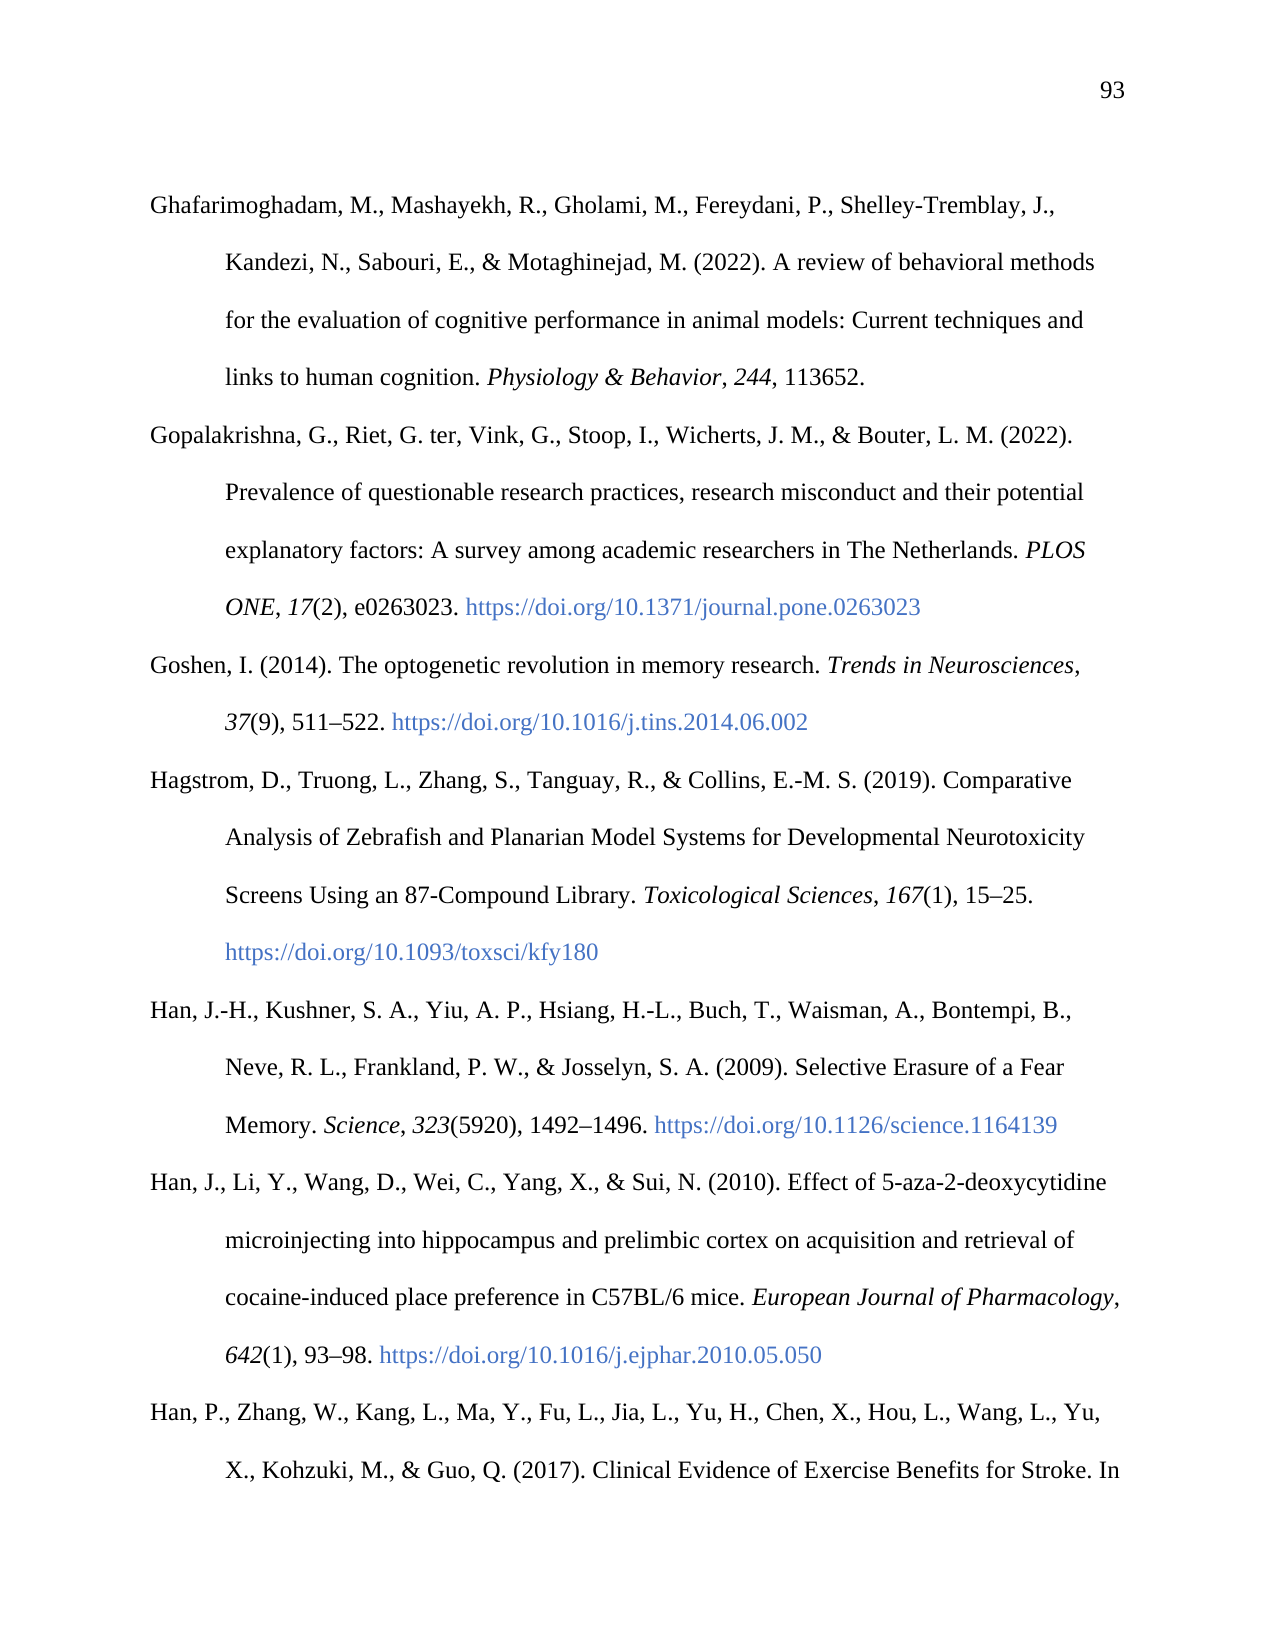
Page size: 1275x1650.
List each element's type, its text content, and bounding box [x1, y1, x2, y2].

text Goshen, I. (2014). The optogenetic revolution in memory research. Trends in Neurosciences, 37(9), 511–522. https://doi.org/10.1016/j.tins.2014.06.002 [150, 650, 1125, 736]
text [150, 1397, 1125, 1484]
text Gopalakrishna, G., Riet, G. ter, Vink, G., Stoop, I., Wicherts, J. M., & Bouter, L. M. (2022). Prevalence of questionable research practices, research misconduct and their potential explanatory factors: A survey among academic researchers in The Netherlands. PLOS ONE, 17(2), e0263023. https://doi.org/10.1371/journal.pone.0263023 [150, 420, 1125, 621]
text Han, J., Li, Y., Wang, D., Wei, C., Yang, X., & Sui, N. (2010). Effect of 5-aza-2-deoxycytidine microinjecting into hippocampus and prelimbic cortex on acquisition and retrieval of cocaine-induced place preference in C57BL/6 mice. European Journal of Pharmacology, 642(1), 93–98. https://doi.org/10.1016/j.ejphar.2010.05.050 [150, 1167, 1125, 1369]
text Ghafarimoghadam, M., Mashayekh, R., Gholami, M., Fereydani, P., Shelley-Tremblay, J., Kandezi, N., Sabouri, E., & Motaghinejad, M. (2022). A review of behavioral methods for the evaluation of cognitive performance in animal models: Current techniques and links to human cognition. Physiology & Behavior, 244, 113652. [150, 190, 1125, 391]
text Hagstrom, D., Truong, L., Zhang, S., Tanguay, R., & Collins, E.-M. S. (2019). Comparative Analysis of Zebrafish and Planarian Model Systems for Developmental Neurotoxicity Screens Using an 87-Compound Library. Toxicological Sciences, 167(1), 15–25. https://doi.org/10.1093/toxsci/kfy180 [150, 765, 1125, 966]
text Han, J.-H., Kushner, S. A., Yiu, A. P., Hsiang, H.-L., Buch, T., Waisman, A., Bontempi, B., Neve, R. L., Frankland, P. W., & Josselyn, S. A. (2009). Selective Erasure of a Fear Memory. Science, 323(5920), 1492–1496. https://doi.org/10.1126/science.1164139 [150, 995, 1125, 1139]
